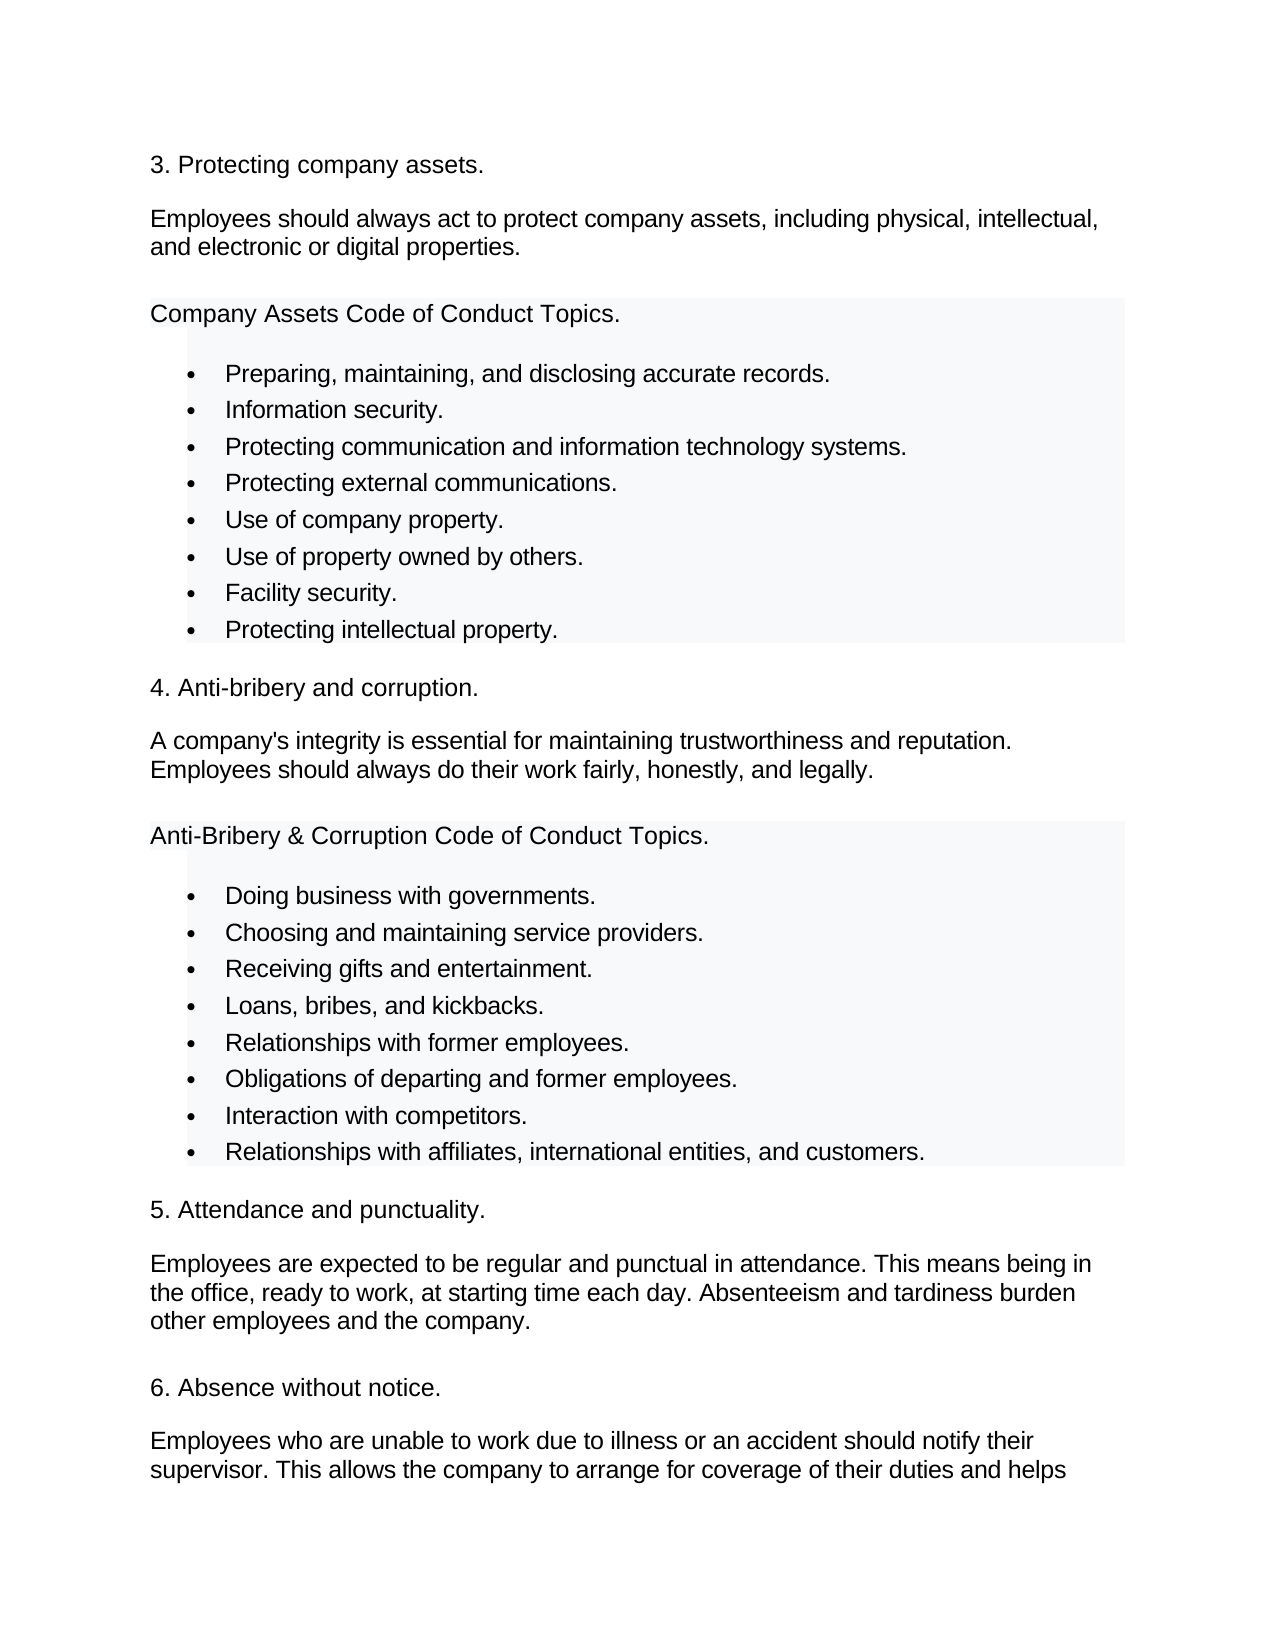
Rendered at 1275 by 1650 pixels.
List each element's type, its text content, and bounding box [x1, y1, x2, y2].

list Obligations of departing and former employees. [187, 1064, 1125, 1093]
subtitle Company Assets Code of Conduct Topics. [150, 298, 1125, 327]
text A company's integrity is essential for maintaining trustworthiness and reputation. Employees should always do their work fairly, honestly, and legally. [150, 726, 1125, 784]
list Protecting communication and information technology systems. [187, 432, 1125, 461]
subtitle 6. Absence without notice. [150, 1372, 1125, 1401]
subtitle Anti-Bribery & Corruption Code of Conduct Topics. [150, 821, 1125, 850]
list Receiving gifts and entertainment. [187, 954, 1125, 983]
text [150, 1426, 1125, 1483]
subtitle 4. Anti-bribery and corruption. [150, 673, 1125, 701]
list Use of company property. [187, 505, 1125, 534]
text Employees are expected to be regular and punctual in attendance. This means being in the office, ready to work, at starting time each day. Absenteeism and tardiness burden other employees and the company. [150, 1249, 1125, 1335]
list Doing business with governments. [187, 881, 1125, 910]
list Interaction with competitors. [187, 1101, 1125, 1129]
subtitle 3. Protecting company assets. [150, 150, 1125, 179]
list Choosing and maintaining service providers. [187, 918, 1125, 947]
list Information security. [187, 395, 1125, 424]
subtitle 5. Attendance and punctuality. [150, 1195, 1125, 1224]
list Use of property owned by others. [187, 542, 1125, 570]
list Relationships with affiliates, international entities, and customers. [187, 1137, 1125, 1166]
text Employees should always act to protect company assets, including physical, intellectual, and electronic or digital properties. [150, 203, 1125, 261]
list Loans, bribes, and kickbacks. [187, 991, 1125, 1020]
list Preparing, maintaining, and disclosing accurate records. [187, 359, 1125, 387]
list Protecting intellectual property. [187, 615, 1125, 643]
list Relationships with former employees. [187, 1028, 1125, 1056]
list Protecting external communications. [187, 468, 1125, 497]
list Facility security. [187, 578, 1125, 607]
